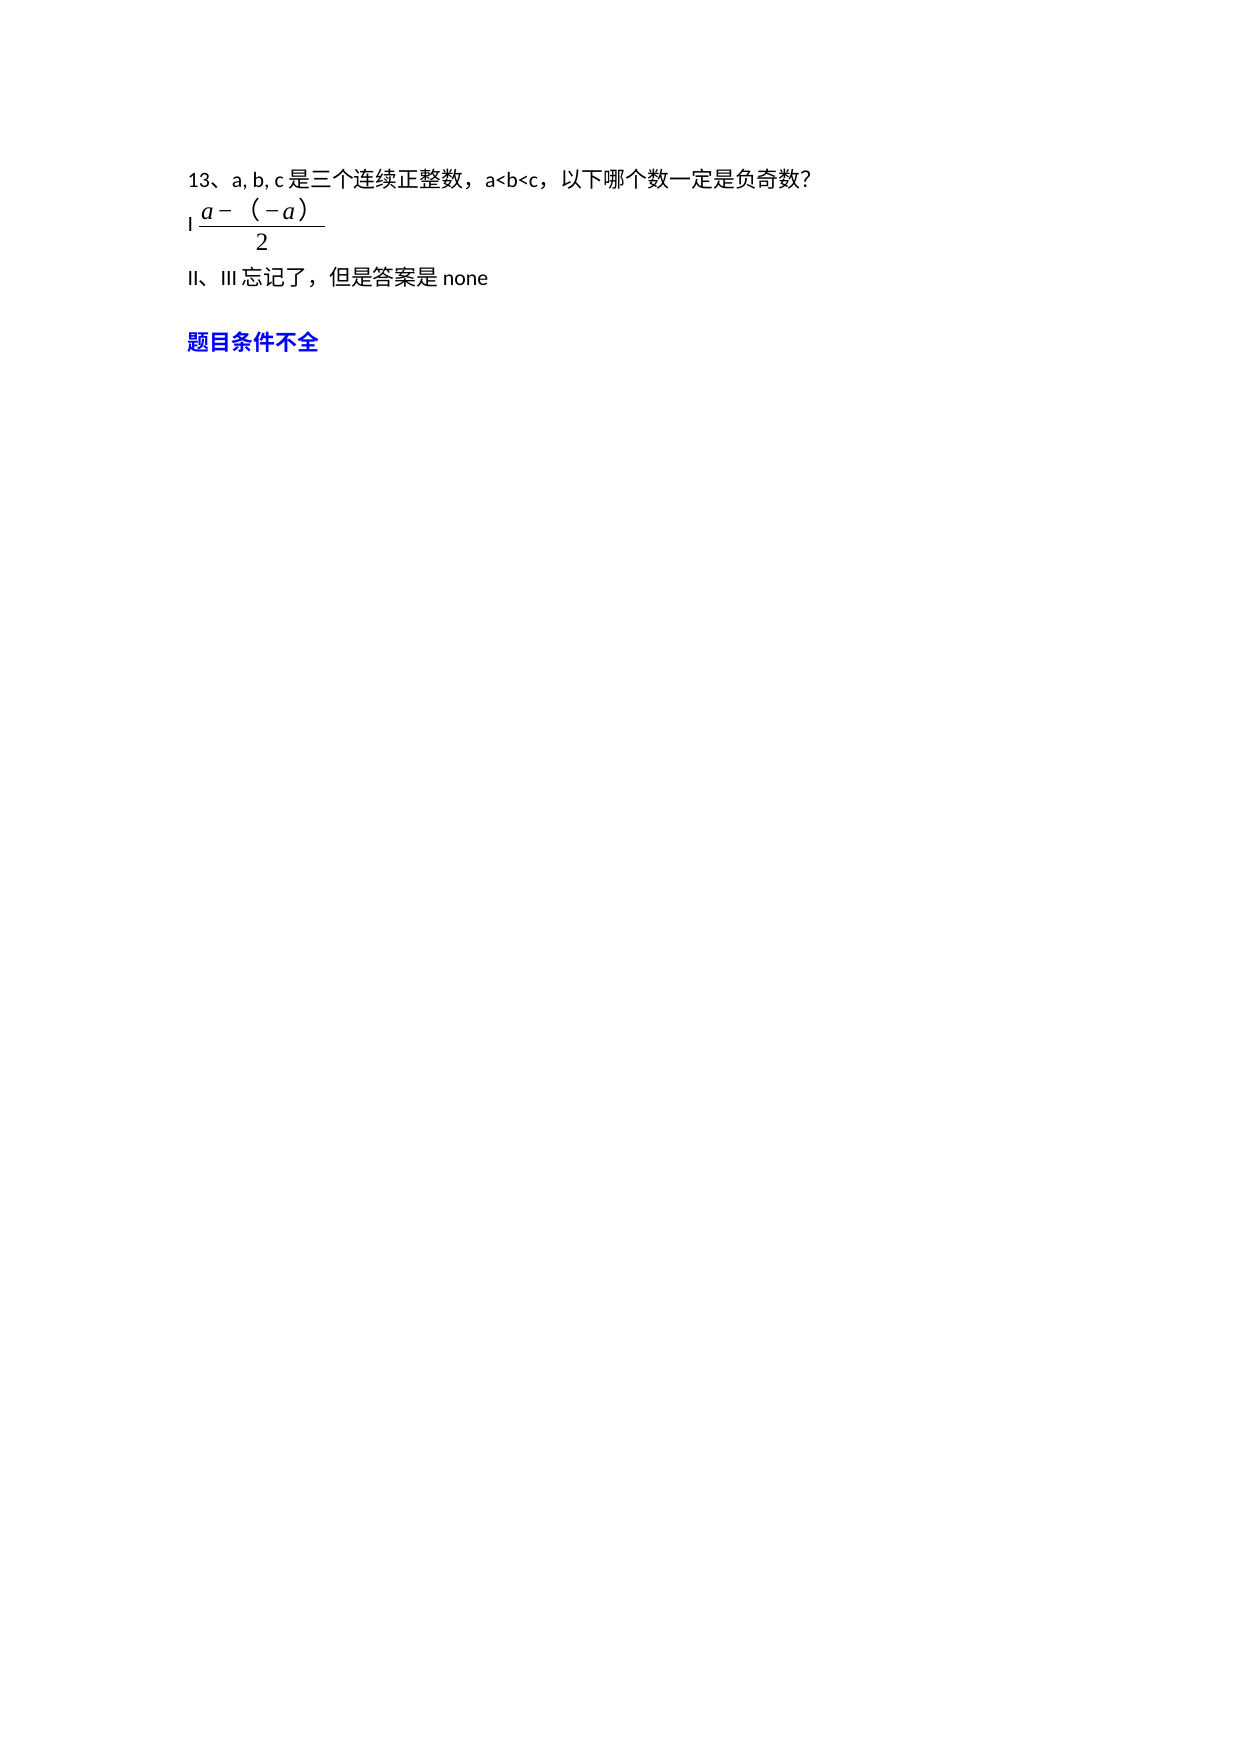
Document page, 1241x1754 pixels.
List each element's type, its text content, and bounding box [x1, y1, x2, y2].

text 13、a, b, c是三个连续正整数，a<b<c，以下哪个数一定是负奇数？ [187, 162, 1053, 194]
text II、III忘记了，但是答案是none [187, 259, 1053, 292]
text 题目条件不全 [187, 324, 1053, 357]
text I [187, 194, 1053, 259]
